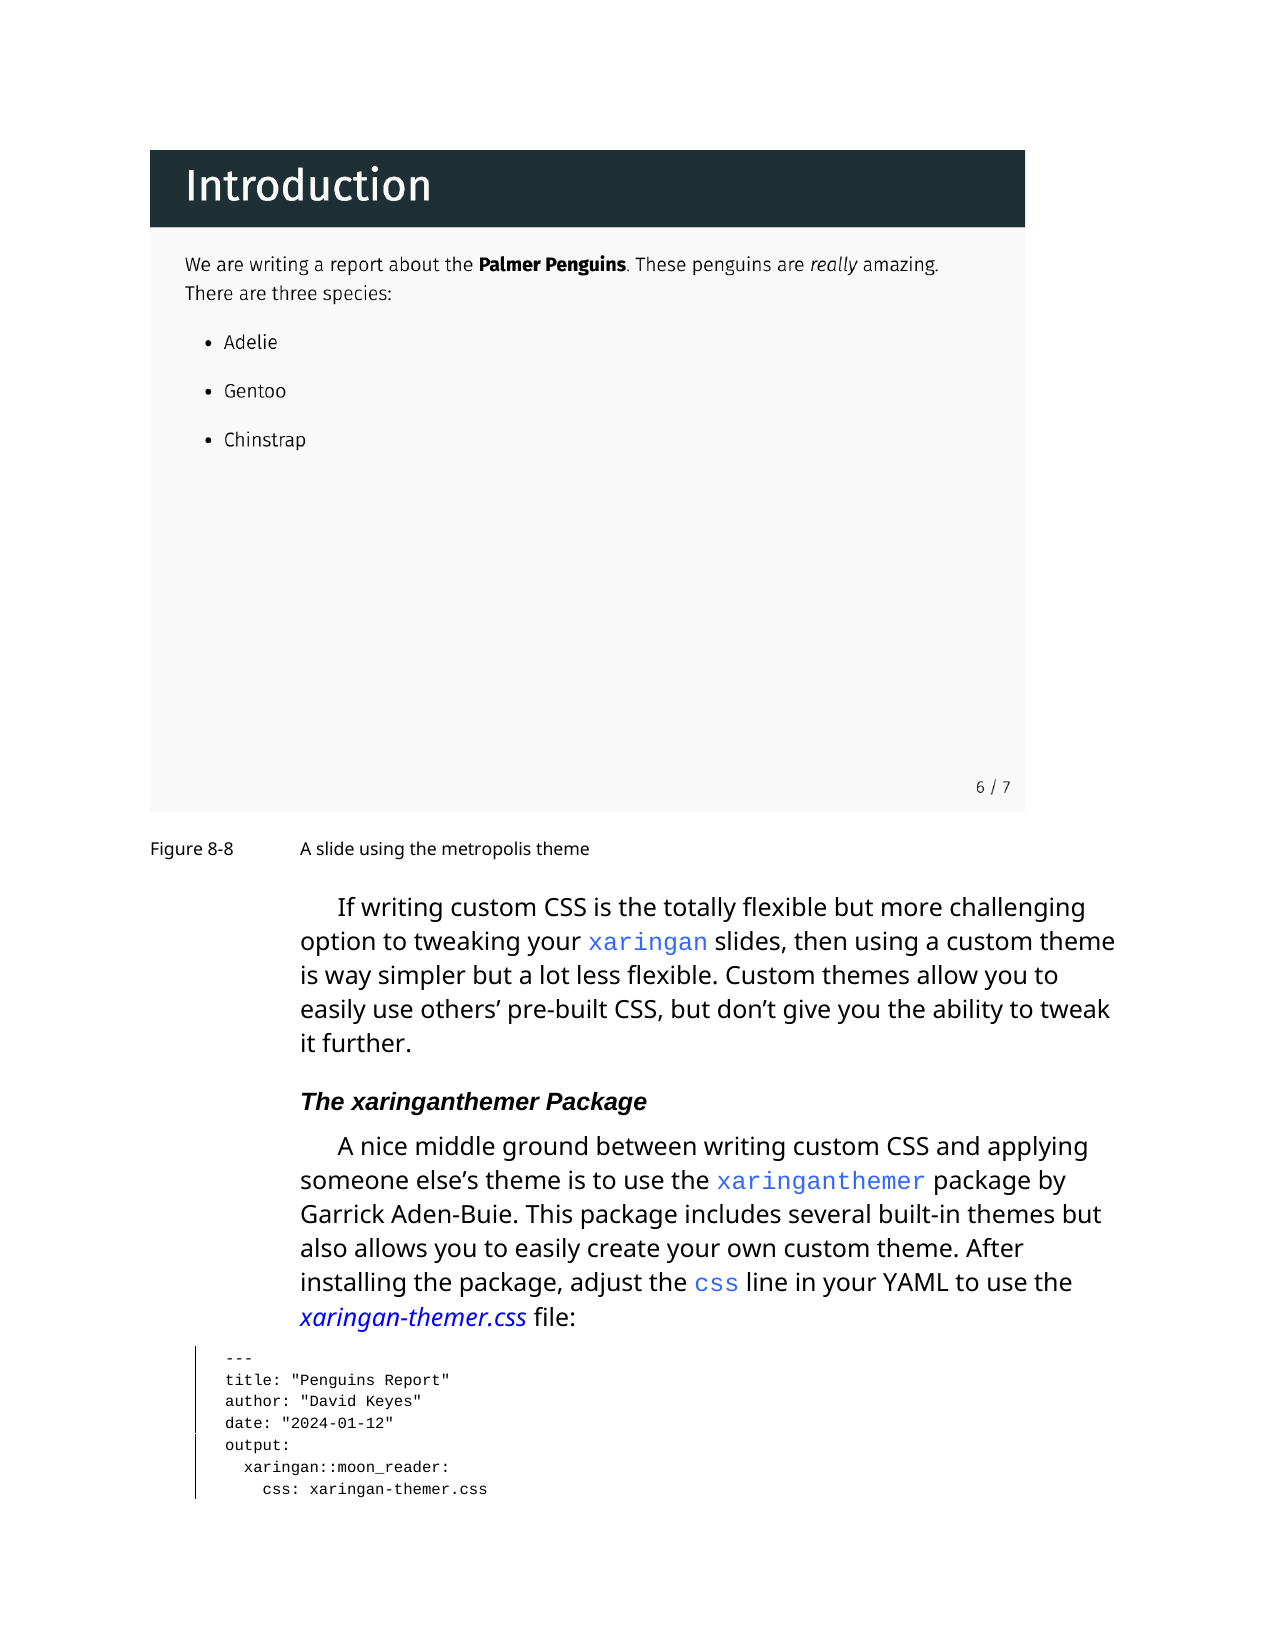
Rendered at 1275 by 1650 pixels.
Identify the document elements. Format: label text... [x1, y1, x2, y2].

text A slide using the metropolis theme [150, 837, 1125, 861]
text output: [196, 1433, 1125, 1455]
text The xaringanthemer Package [300, 1085, 1125, 1116]
text css: xaringan-themer.css [196, 1477, 1125, 1499]
text title: "Penguins Report" [196, 1368, 1125, 1390]
text author: "David Keyes" [196, 1390, 1125, 1412]
text A nice middle ground between writing custom CSS and applying someone else’s theme is to use the xaringanthemer package by Garrick Aden-Buie. This package includes several built-in themes but also allows you to easily create your own custom theme. After installing the package, adjust the css line in your YAML to use the xaringan-themer.css file: [300, 1129, 1125, 1333]
text --- [196, 1346, 1125, 1368]
text If writing custom CSS is the totally flexible but more challenging option to tweaking your xaringan slides, then using a custom theme is way simpler but a lot less flexible. Custom themes allow you to easily use others’ pre-built CSS, but don’t give you the ability to tweak it further. [300, 889, 1125, 1060]
picture [150, 150, 1025, 812]
text xaringan::moon_reader: [196, 1455, 1125, 1477]
text date: "2024-01-12" [196, 1412, 1125, 1433]
